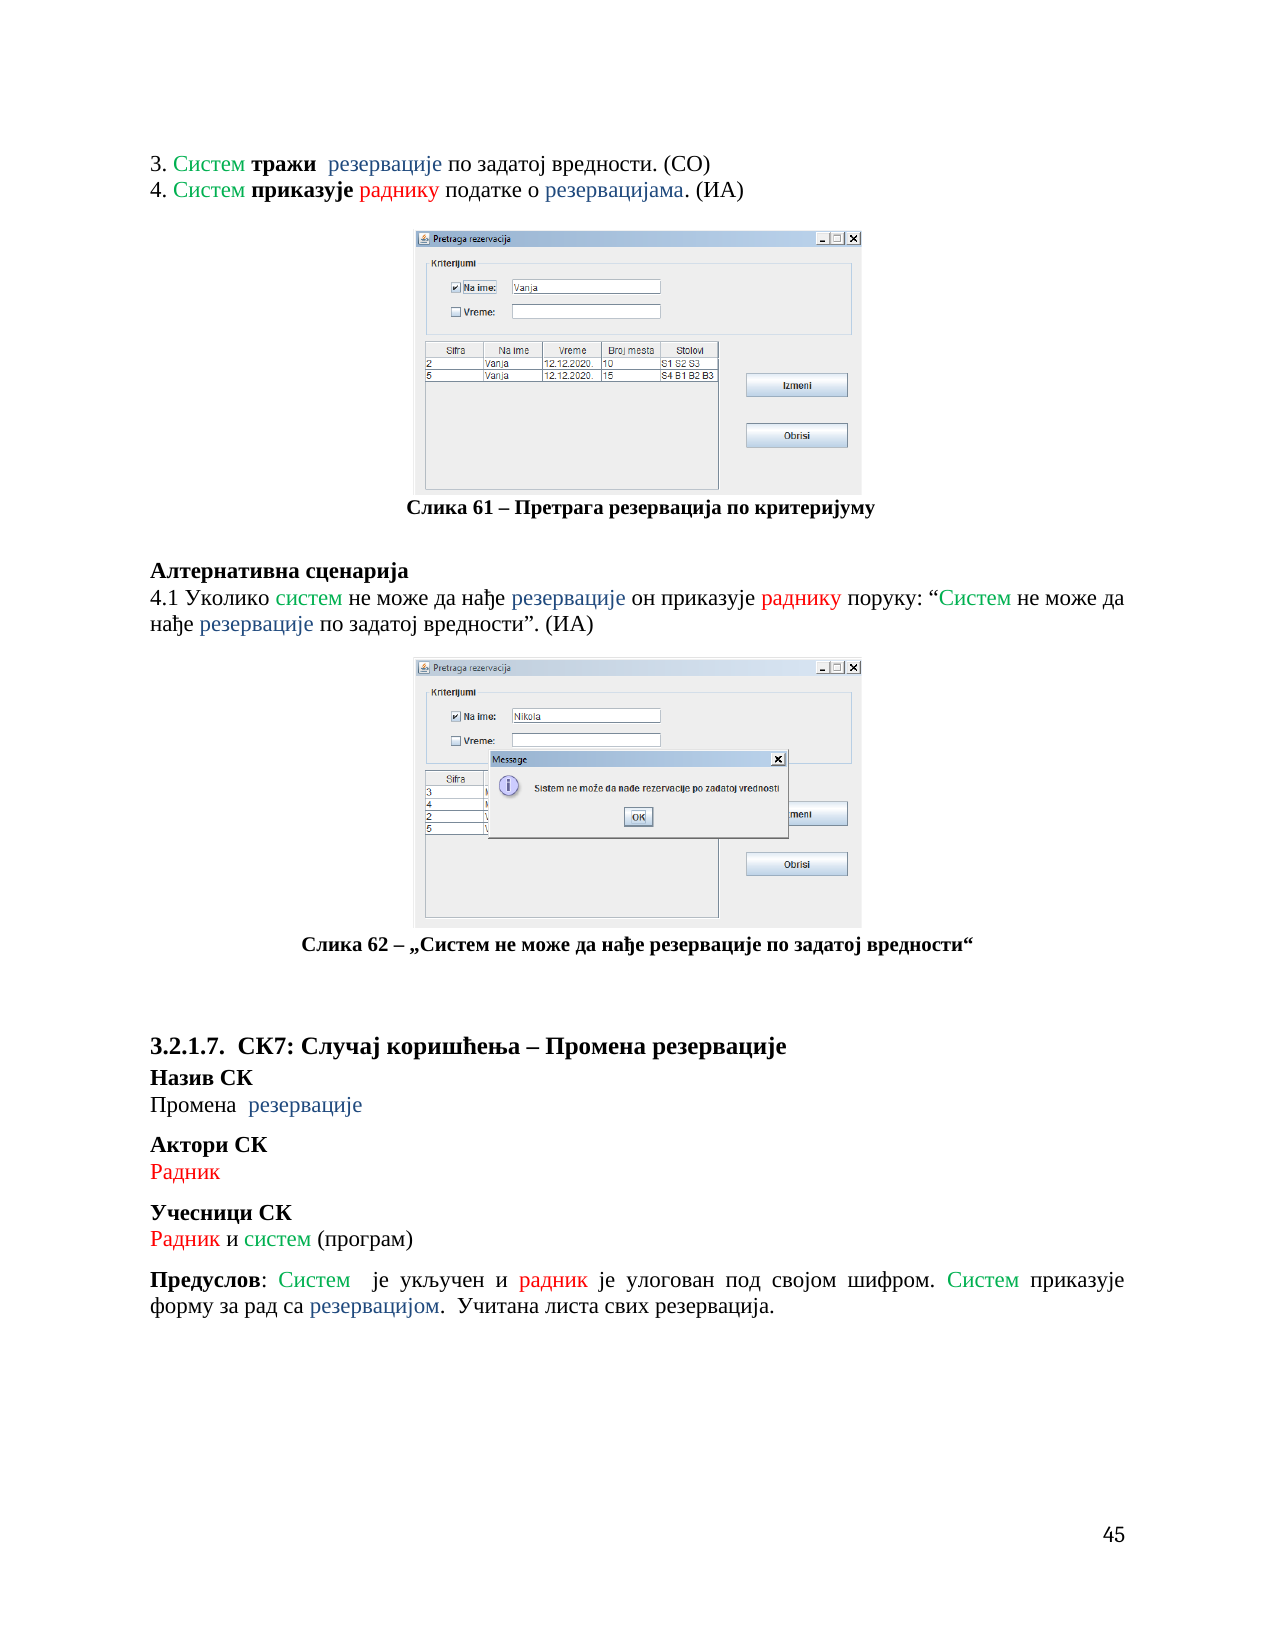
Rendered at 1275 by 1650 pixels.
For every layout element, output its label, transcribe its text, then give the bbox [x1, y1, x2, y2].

text 4.1 Уколико систем не може да нађе резервације он приказује раднику поруку: “Систем не може да нађе резервације по задатој вредности”. (ИА) [150, 584, 1125, 637]
text Промена резервације [150, 1091, 1125, 1117]
text 4. Систем приказује раднику податке о резервацијама. (ИА) [150, 176, 1125, 203]
text Алтернативна сценарија [150, 557, 1125, 584]
text Предуслов: Систем је укључен и радник je улогован под својом шифром. Систем приказује форму за рад са резервацијом. Учитана листа свих резервација. [150, 1266, 1125, 1318]
picture [413, 229, 862, 495]
text Актори СК [150, 1132, 1125, 1158]
text Слика 61 – Претрага резервација по критеријуму [150, 495, 1125, 519]
subtitle 3.2.1.7. СК7: Случај коришћења – Промена резервације [150, 1031, 1125, 1060]
text Радник и систем (програм) [150, 1225, 1125, 1251]
picture [413, 657, 862, 928]
text Назив СК [150, 1064, 1125, 1091]
text 3. Систем тражи резервације по задатој вредности. (СО) [150, 150, 1125, 176]
text Учесници СК [150, 1199, 1125, 1225]
text Слика 62 – „Систем не може да нађе резервације по задатој вредности“ [150, 932, 1125, 956]
text Радник [150, 1158, 1125, 1184]
